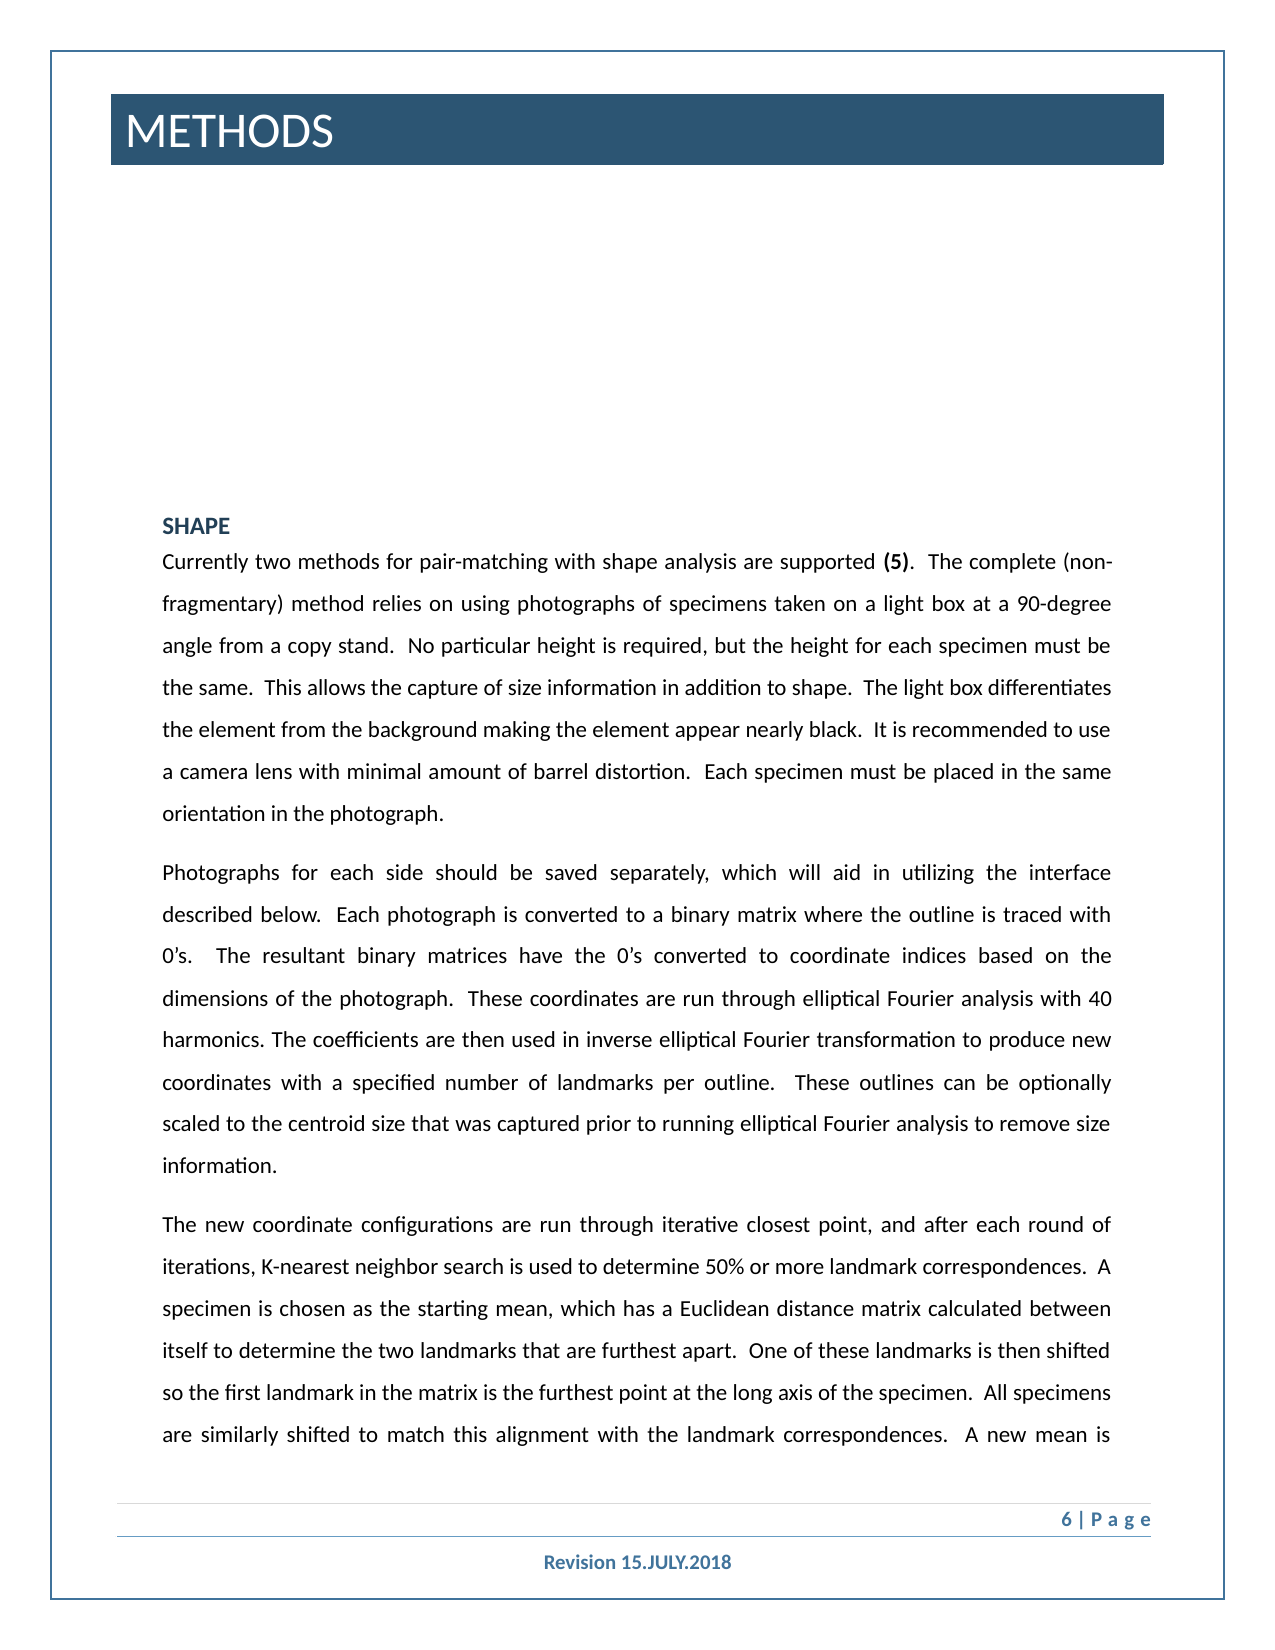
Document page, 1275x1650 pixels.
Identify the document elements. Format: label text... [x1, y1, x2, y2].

text Photographs for each side should be saved separately, which will aid in utilizing the interface described below. Each photograph is converted to a binary matrix where the outline is traced with 0’s. The resultant binary matrices have the 0’s converted to coordinate indices based on the dimensions of the photograph. These coordinates are run through elliptical Fourier analysis with 40 harmonics. The coefficients are then used in inverse elliptical Fourier transformation to produce new coordinates with a specified number of landmarks per outline. These outlines can be optionally scaled to the centroid size that was captured prior to running elliptical Fourier analysis to remove size information. [162, 858, 1113, 1179]
text Currently two methods for pair-matching with shape analysis are supported (5). The complete (non-fragmentary) method relies on using photographs of specimens taken on a light box at a 90-degree angle from a copy stand. No particular height is required, but the height for each specimen must be the same. This allows the capture of size information in addition to shape. The light box differentiates the element from the background making the element appear nearly black. It is recommended to use a camera lens with minimal amount of barrel distortion. Each specimen must be placed in the same orientation in the photograph. [162, 547, 1113, 827]
subtitle Shape [162, 510, 1113, 541]
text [162, 1210, 1113, 1448]
